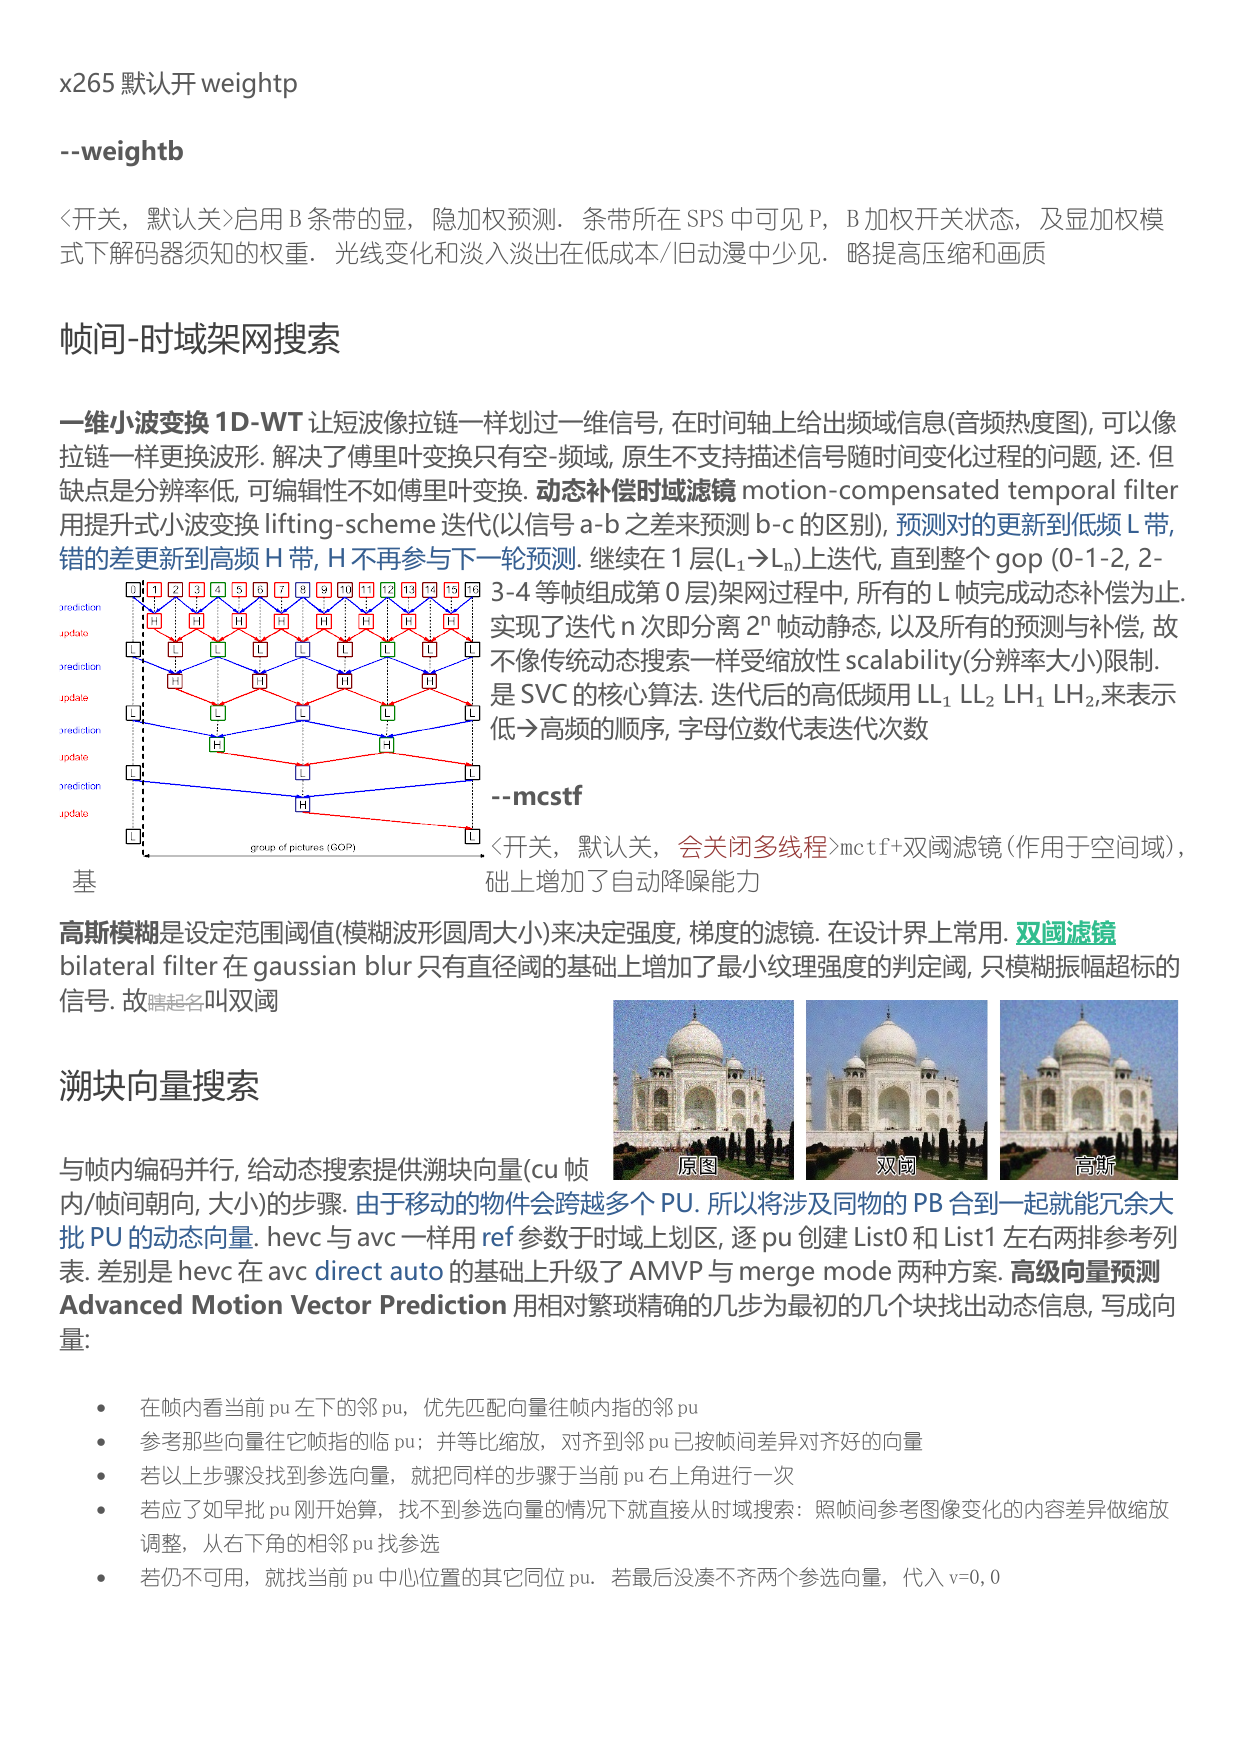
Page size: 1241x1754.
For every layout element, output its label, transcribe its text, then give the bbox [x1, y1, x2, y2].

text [59, 65, 1181, 99]
subtitle 帧间-时域架网搜索 [59, 303, 1181, 371]
picture [612, 1000, 1178, 1179]
picture [59, 673, 489, 806]
text <开关, 默认关>启用B条带的显, 隐加权预测. 条带所在SPS中可见P, B加权开关状态, 及显加权模式下解码器须知的权重. 光线变化和淡入淡出在低成本/旧动漫中少见. 略提高压缩和画质 [59, 201, 1181, 269]
text 若应了如早批pu刚开始算, 找不到参选向量的情况下就直接从时域搜索: 照帧间参考图像变化的内容差异做缩放调整, 从右下角的相邻pu找参选 [96, 1492, 1181, 1559]
text 与帧内编码并行, 给动态搜索提供溯块向量(cu帧内/帧间朝向, 大小)的步骤. 由于移动的物件会跨越多个PU. 所以将涉及同物的PB合到一起就能冗余大批PU的动态向量. hevc与avc一样用ref参数于时域上划区, 逐pu创建List0和List1左右两排参考列表. 差别是hevc在avc direct auto的基础上升级了AMVP与merge mode两种方案. 高级向量预测Advanced Motion Vector Prediction用相对繁琐精确的几步为最初的几个块找出动态信息, 写成向量: [59, 1152, 1181, 1356]
text --weightb [59, 133, 1181, 167]
text 一维小波变换1D-WT让短波像拉链一样划过一维信号, 在时间轴上给出频域信息(音频热度图), 可以像拉链一样更换波形. 解决了傅里叶变换只有空-频域, 原生不支持描述信号随时间变化过程的问题, 还. 但缺点是分辨率低, 可编辑性不如傅里叶变换. 动态补偿时域滤镜motion-compensated temporal filter用提升式小波变换lifting-scheme迭代(以信号a-b之差来预测b-c的区别), 预测对的更新到低频L带, 错的差更新到高频H带, H不再参与下一轮预测. 继续在1层(L₁Lₙ)上迭代, 直到整个gop (0-1-2, 2-3-4等帧组成第0层)架网过程中, 所有的L帧完成动态补偿为止. 实现了迭代n次即分离2ⁿ帧动静态, 以及所有的预测与补偿, 故不像传统动态搜索一样受缩放性scalability(分辨率大小)限制. 是SVC的核心算法. 迭代后的高低频用LL₁ LL₂ LH₁ LH₂,来表示低高频的顺序, 字母位数代表迭代次数 [59, 405, 1181, 744]
text --mcstf [59, 778, 1181, 812]
text 高斯模糊是设定范围阈值(模糊波形圆周大小)来决定强度, 梯度的滤镜. 在设计界上常用. 双阈滤镜bilateral filter在gaussian blur只有直径阈的基础上增加了最小纹理强度的判定阈, 只模糊振幅超标的信号. 故瞎起名叫双阈 [59, 914, 1181, 1016]
picture [59, 825, 489, 860]
text 参考那些向量往它帧指的临pu; 并等比缩放, 对齐到邻pu已按帧间差异对齐好的向量 [96, 1424, 1181, 1458]
text <开关, 默认关, 会关闭多线程>mctf+双阈滤镜(作用于空间域), 基础上增加了自动降噪能力 [59, 829, 1181, 897]
text 若以上步骤没找到参选向量, 就把同样的步骤于当前pu右上角进行一次 [96, 1458, 1181, 1492]
text 若仍不可用, 就找当前pu中心位置的其它同位pu. 若最后没凑不齐两个参选向量, 代入v=0,0 [96, 1559, 1181, 1593]
subtitle 溯块向量搜索 [59, 1050, 612, 1118]
picture [59, 582, 489, 659]
text 在帧内看当前pu左下的邻pu, 优先匹配向量往帧内指的邻pu [96, 1390, 1181, 1424]
